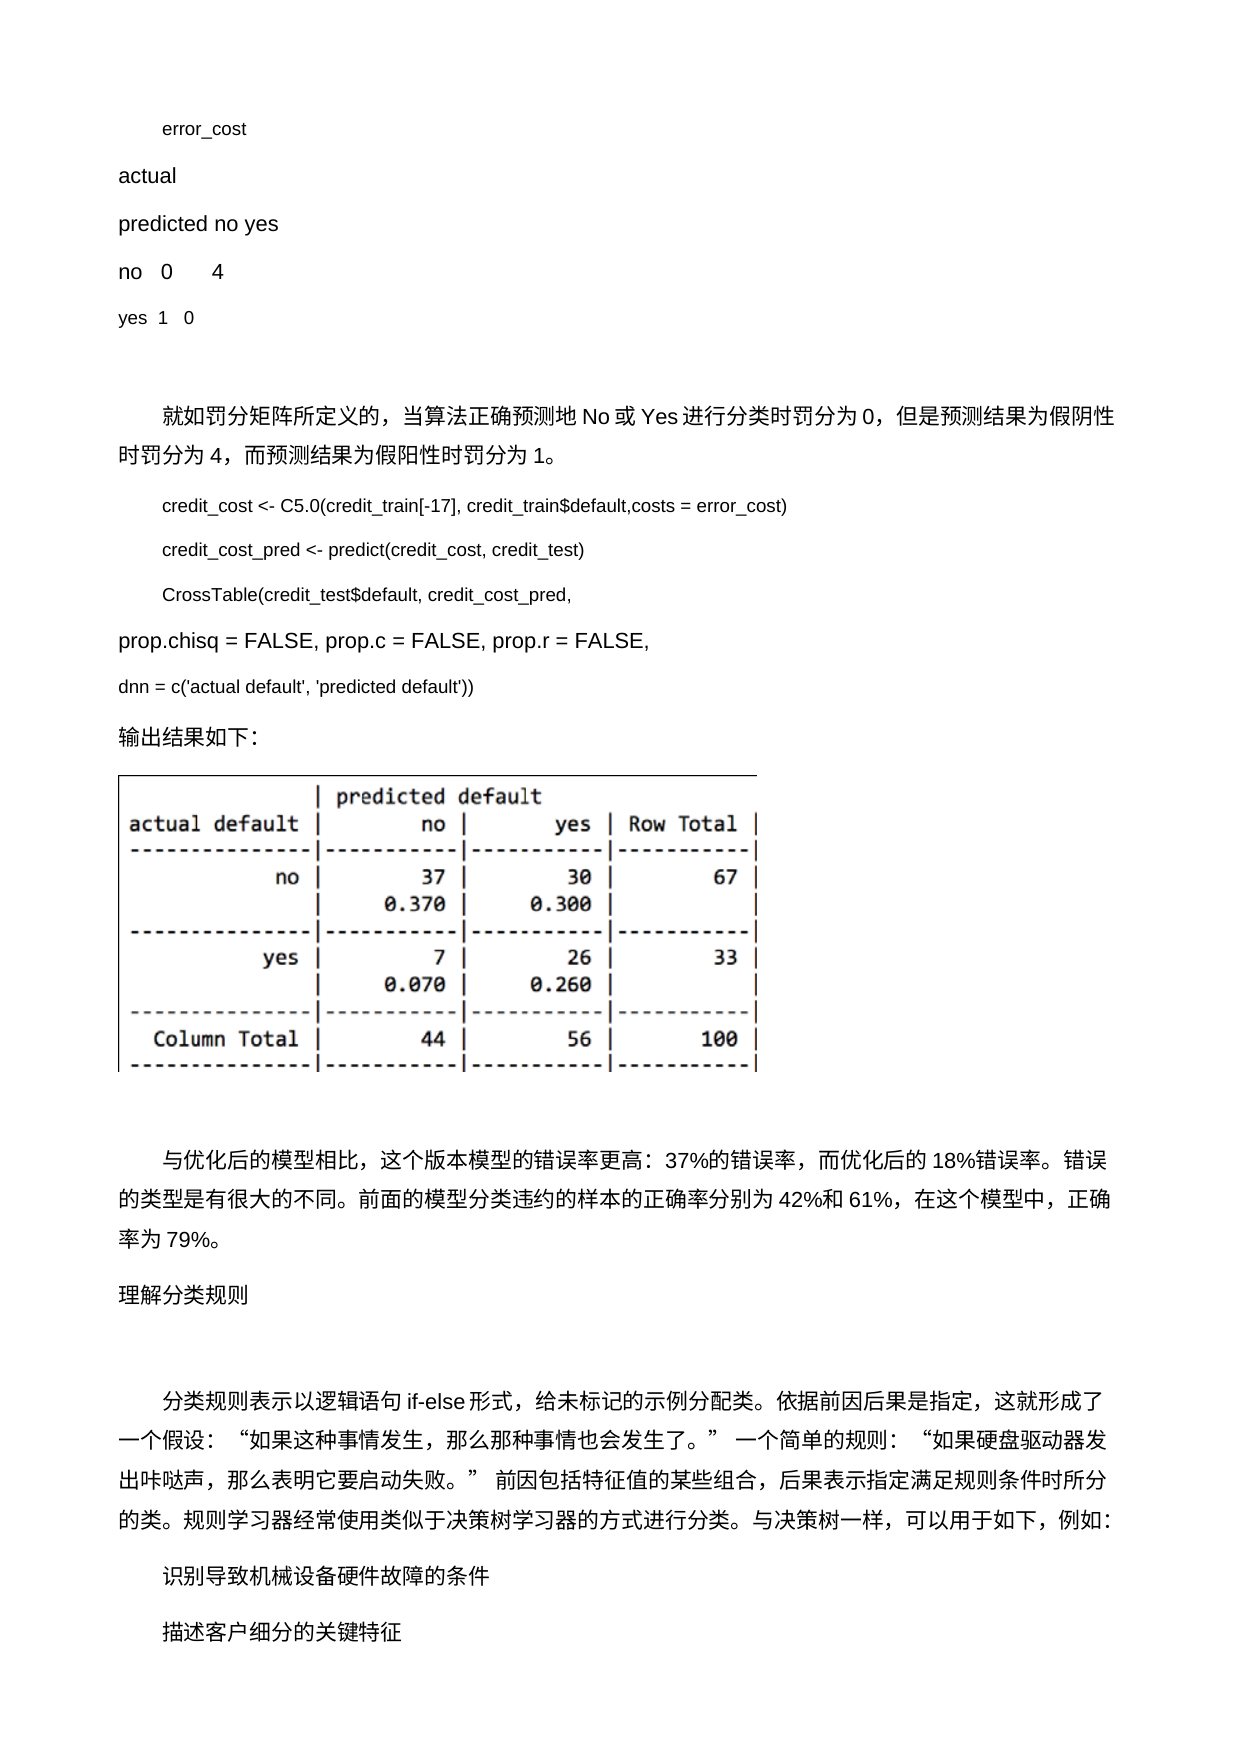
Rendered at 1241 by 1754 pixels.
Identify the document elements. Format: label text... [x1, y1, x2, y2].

text 输出结果如下： [118, 719, 1122, 751]
text CrossTable(credit_test$default, credit_cost_pred, [118, 583, 1122, 605]
text error_cost [118, 118, 1122, 140]
text credit_cost_pred <- predict(credit_cost, credit_test) [118, 539, 1122, 561]
text actual [118, 163, 1122, 188]
text predicted no yes [118, 211, 1122, 236]
text 分类规则表示以逻辑语句if-else形式，给未标记的示例分配类。依据前因后果是指定，这就形成了一个假设：“如果这种事情发生，那么那种事情也会发生了。” 一个简单的规则：“如果硬盘驱动器发出咔哒声，那么表明它要启动失败。” 前因包括特征值的某些组合，后果表示指定满足规则条件时所分的类。规则学习器经常使用类似于决策树学习器的方式进行分类。与决策树一样，可以用于如下，例如： [118, 1384, 1122, 1534]
text no 0 4 [118, 259, 1122, 284]
text 理解分类规则 [118, 1278, 1122, 1310]
text credit_cost <- C5.0(credit_train[-17], credit_train$default,costs = error_cost) [118, 494, 1122, 516]
text 描述客户细分的关键特征 [118, 1615, 1122, 1647]
text prop.chisq = FALSE, prop.c = FALSE, prop.r = FALSE, [118, 628, 1122, 653]
text 就如罚分矩阵所定义的，当算法正确预测地No或Yes进行分类时罚分为0，但是预测结果为假阴性时罚分为4，而预测结果为假阳性时罚分为1。 [118, 399, 1122, 470]
text yes 1 0 [118, 307, 1122, 328]
text 识别导致机械设备硬件故障的条件 [118, 1559, 1122, 1591]
text 与优化后的模型相比，这个版本模型的错误率更高：37%的错误率，而优化后的18%错误率。错误的类型是有很大的不同。前面的模型分类违约的样本的正确率分别为42%和61%，在这个模型中，正确率为79%。 [118, 1143, 1122, 1253]
text dnn = c('actual default', 'predicted default')) [118, 676, 1122, 698]
